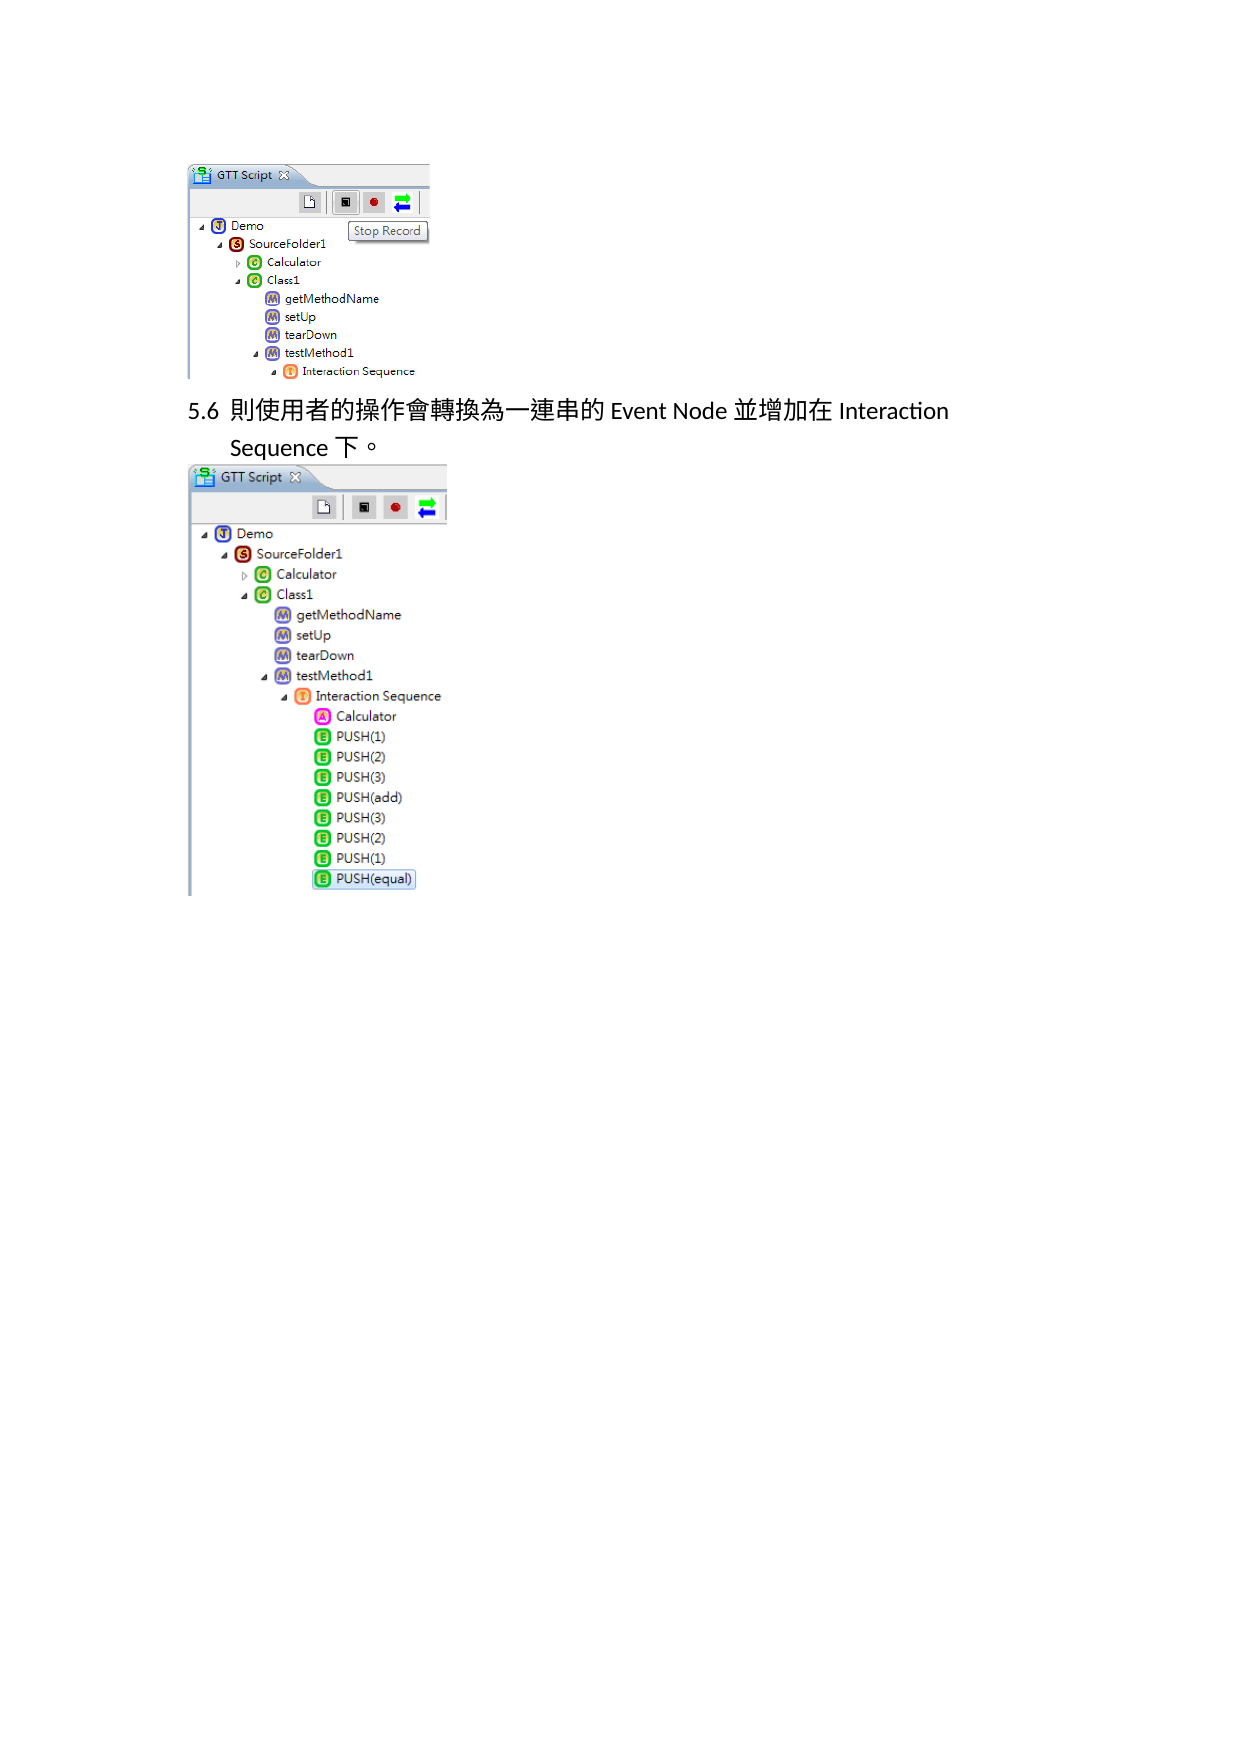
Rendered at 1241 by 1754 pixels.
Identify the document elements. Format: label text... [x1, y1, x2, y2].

picture [187, 464, 447, 896]
list 則使用者的操作會轉換為一連串的 Event Node 並增加在 Interaction Sequence 下。 [187, 389, 1053, 464]
picture [187, 164, 430, 379]
